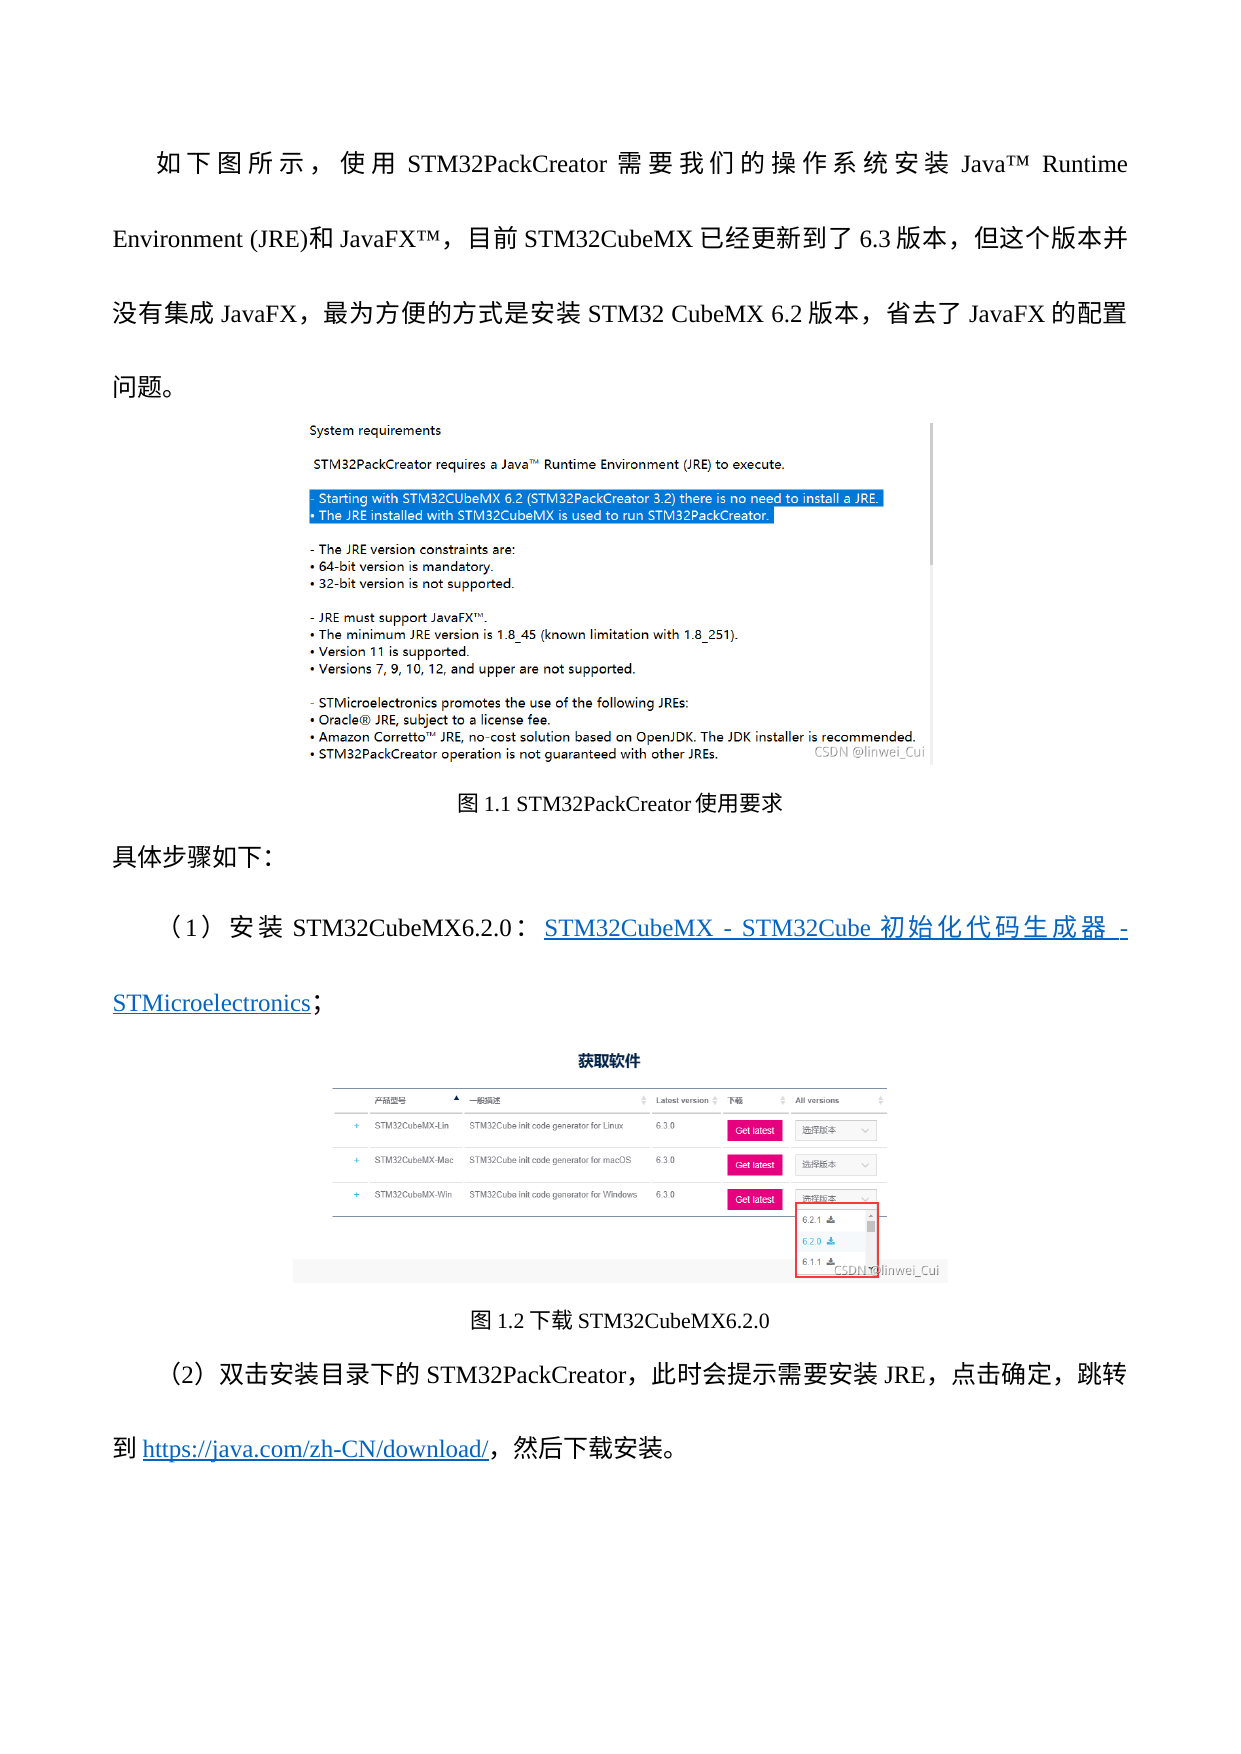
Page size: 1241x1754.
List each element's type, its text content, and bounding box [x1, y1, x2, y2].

text 具体步骤如下： [112, 823, 1128, 888]
text 如下图所示，使用STM32PackCreator需要我们的操作系统安装Java™ Runtime Environment (JRE)和JavaFX™，目前STM32CubeMX已经更新到了6.3版本，但这个版本并没有集成JavaFX，最为方便的方式是安装STM32 CubeMX 6.2版本，省去了JavaFX的配置问题。 [112, 129, 1128, 418]
text （2）双击安装目录下的STM32PackCreator，此时会提示需要安装JRE，点击确定，跳转到https://java.com/zh-CN/download/，然后下载安装。 [112, 1340, 1128, 1479]
picture [307, 423, 933, 765]
picture [292, 1038, 948, 1283]
text （1）安装STM32CubeMX6.2.0：STM32CubeMX - STM32Cube初始化代码生成器 - STMicroelectronics； [112, 893, 1128, 1033]
text 图1.2 下载STM32CubeMX6.2.0 [112, 1303, 1128, 1335]
text 图1.1 STM32PackCreator使用要求 [112, 786, 1128, 818]
